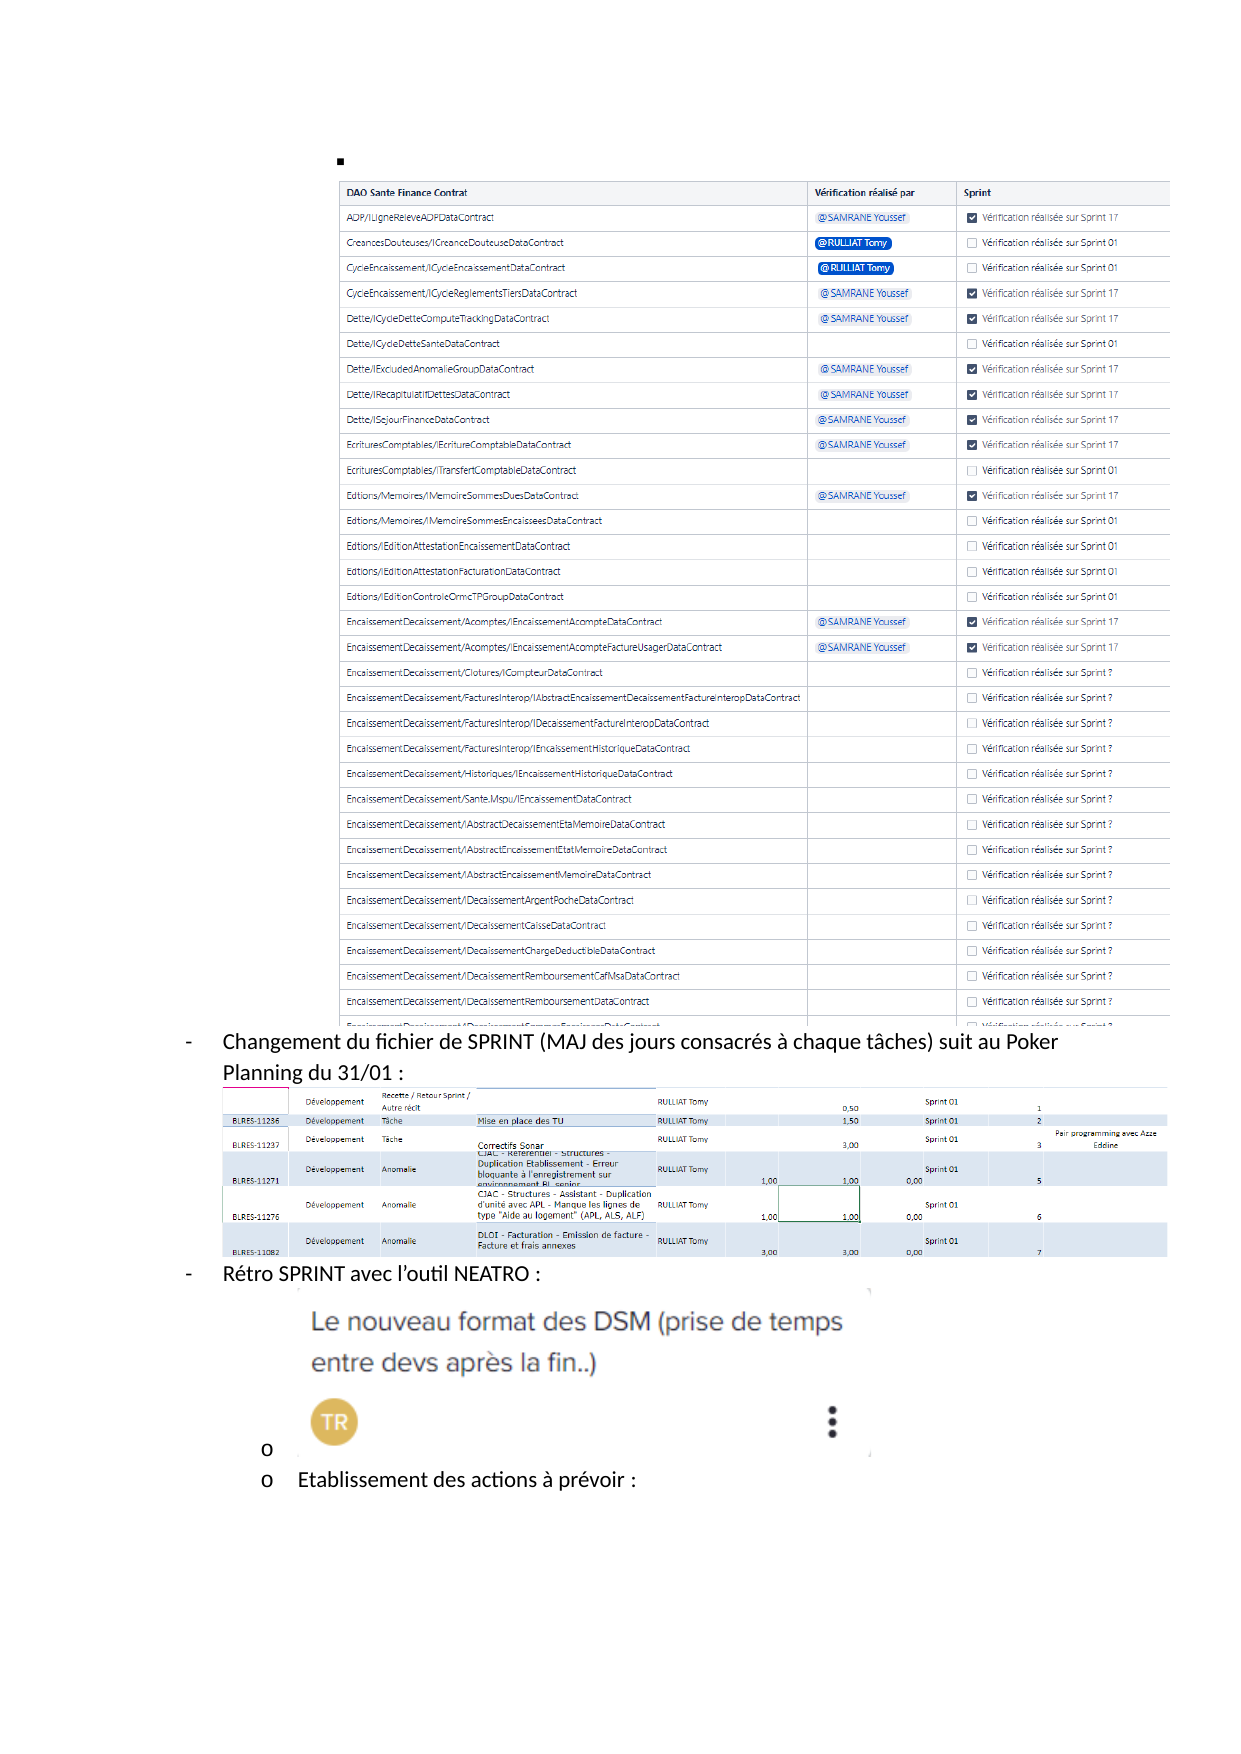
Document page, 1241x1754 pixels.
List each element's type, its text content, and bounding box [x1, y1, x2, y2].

picture [222, 1087, 1168, 1257]
list Changement du fichier de SPRINT (MAJ des jours consacrés à chaque tâches) suit au Poker Planning du 31/01 : [185, 1027, 1093, 1086]
list Rétro SPRINT avec l’outil NEATRO : [185, 1259, 1093, 1287]
picture [335, 177, 1170, 1026]
list Etablissement des actions à prévoir : [260, 1465, 1093, 1494]
picture [297, 1288, 872, 1457]
